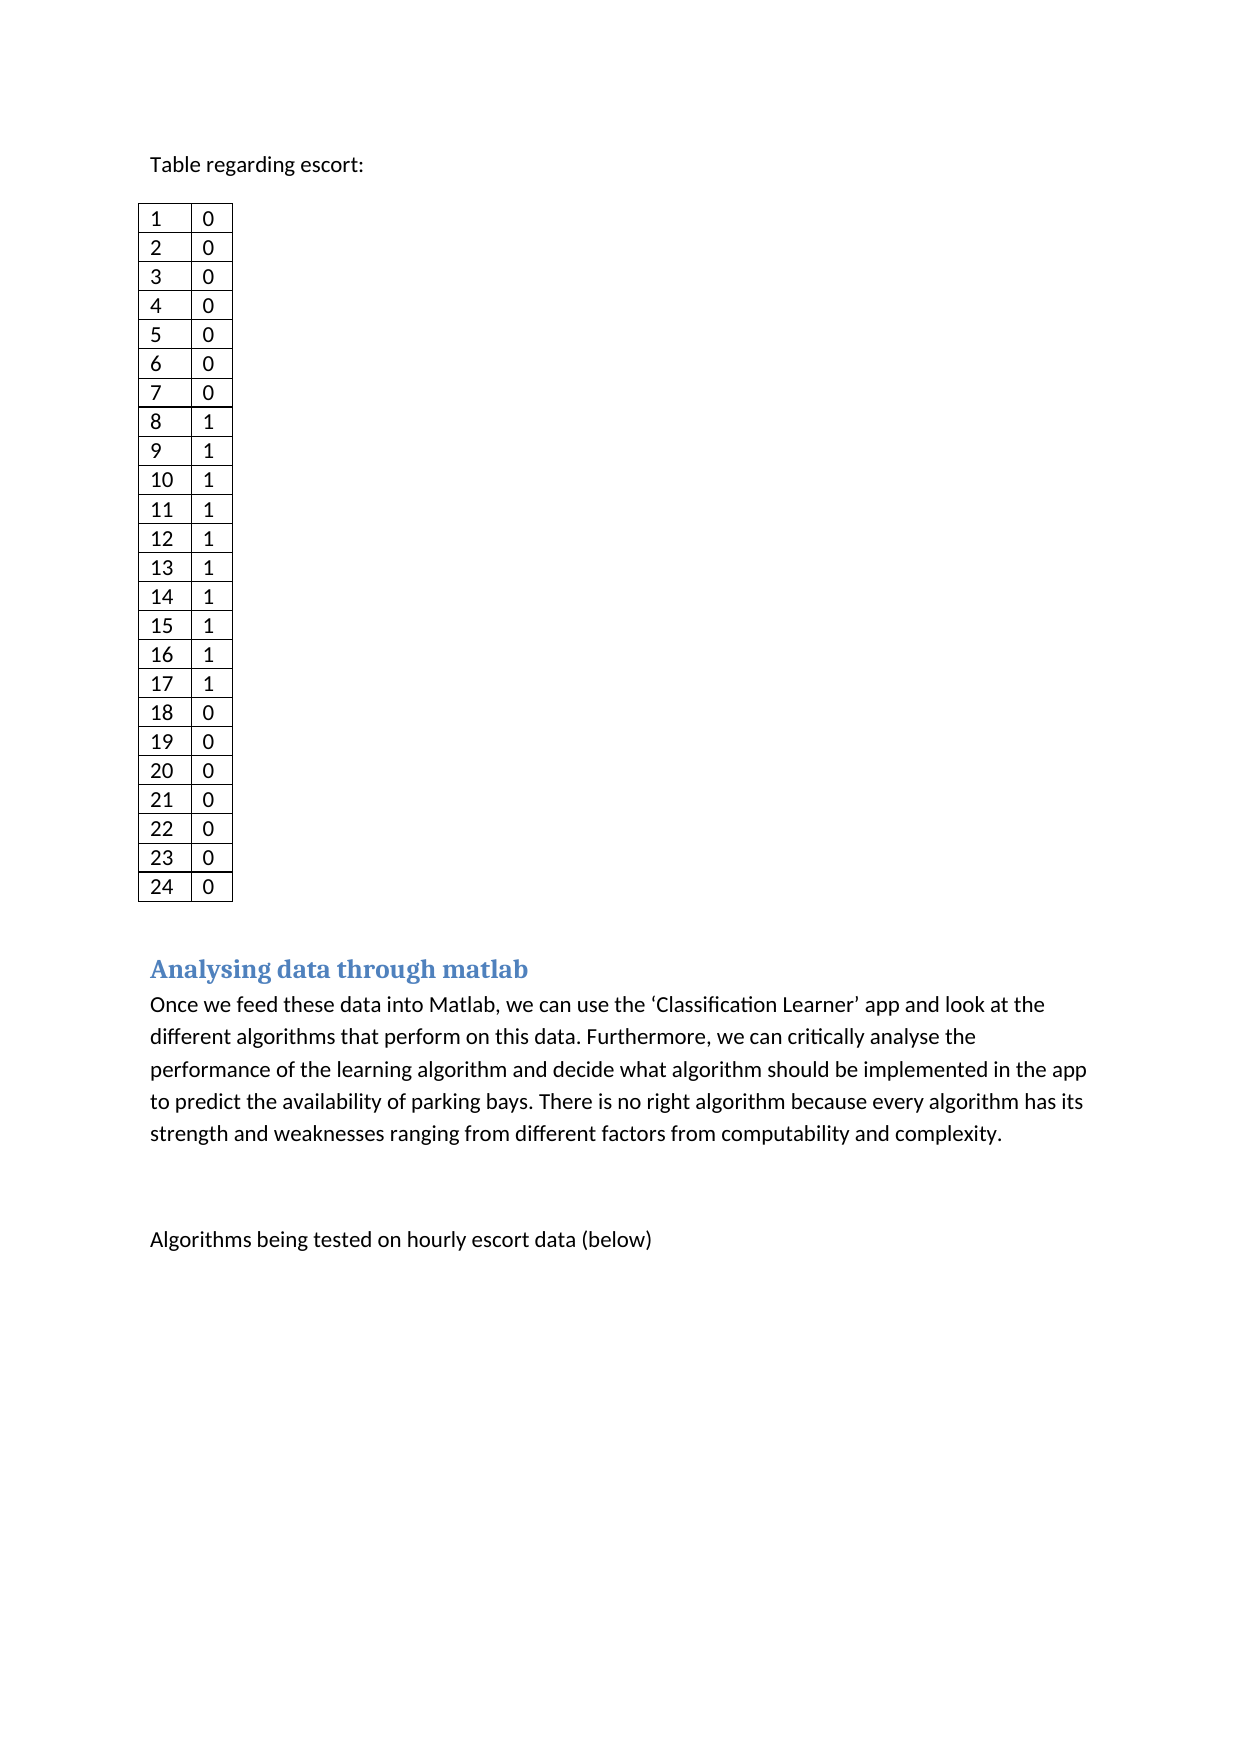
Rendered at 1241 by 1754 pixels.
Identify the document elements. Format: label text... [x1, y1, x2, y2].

table_cell 0 [192, 785, 232, 813]
table_cell 20 [139, 756, 191, 784]
subtitle Analysing data through matlab [150, 954, 1090, 986]
table_cell 19 [139, 727, 191, 755]
table_cell 16 [139, 640, 191, 668]
table_cell 1 [192, 437, 232, 464]
table_cell 1 [192, 553, 232, 581]
table_cell 2 [139, 233, 191, 261]
table_cell 0 [192, 698, 232, 726]
table_cell 1 [192, 582, 232, 610]
table_cell 1 [192, 495, 232, 523]
table_cell 22 [139, 814, 191, 842]
text Table regarding escort: [150, 150, 1090, 178]
table_cell 12 [139, 524, 191, 552]
table_cell 1 [192, 408, 232, 436]
table_cell 4 [139, 291, 191, 319]
table_cell 0 [192, 756, 232, 784]
table_cell 7 [139, 379, 191, 406]
table_header 0 [192, 204, 232, 232]
table_cell 1 [192, 640, 232, 668]
table_cell 0 [192, 727, 232, 755]
table_cell 1 [192, 611, 232, 639]
table_cell 8 [139, 408, 191, 436]
table_header 1 [139, 204, 191, 232]
table_cell 6 [139, 349, 191, 377]
table_cell 1 [192, 524, 232, 552]
table_cell 0 [192, 844, 232, 871]
table_cell 13 [139, 553, 191, 581]
table_cell 1 [192, 466, 232, 494]
table_cell 0 [192, 349, 232, 377]
table_cell 1 [192, 669, 232, 697]
table_cell 3 [139, 262, 191, 290]
table_cell 21 [139, 785, 191, 813]
table_cell 23 [139, 844, 191, 871]
text Algorithms being tested on hourly escort data (below) [150, 1225, 1090, 1253]
table_cell 0 [192, 379, 232, 406]
text Once we feed these data into Matlab, we can use the ‘Classification Learner’ app and look at the different algorithms that perform on this data. Furthermore, we can critically analyse the performance of the learning algorithm and decide what algorithm should be implemented in the app to predict the availability of parking bays. There is no right algorithm because every algorithm has its strength and weaknesses ranging from different factors from computability and complexity. [150, 990, 1090, 1147]
table_cell 24 [139, 873, 191, 901]
table_cell 10 [139, 466, 191, 494]
table_cell 14 [139, 582, 191, 610]
table_cell 9 [139, 437, 191, 464]
table_cell 0 [192, 233, 232, 261]
table_cell 17 [139, 669, 191, 697]
table_cell 5 [139, 320, 191, 348]
table_cell 11 [139, 495, 191, 523]
table_cell 0 [192, 814, 232, 842]
table_cell 0 [192, 320, 232, 348]
table_cell 0 [192, 291, 232, 319]
table_cell 0 [192, 262, 232, 290]
table_cell 18 [139, 698, 191, 726]
table_cell 0 [192, 873, 232, 901]
table_cell 15 [139, 611, 191, 639]
